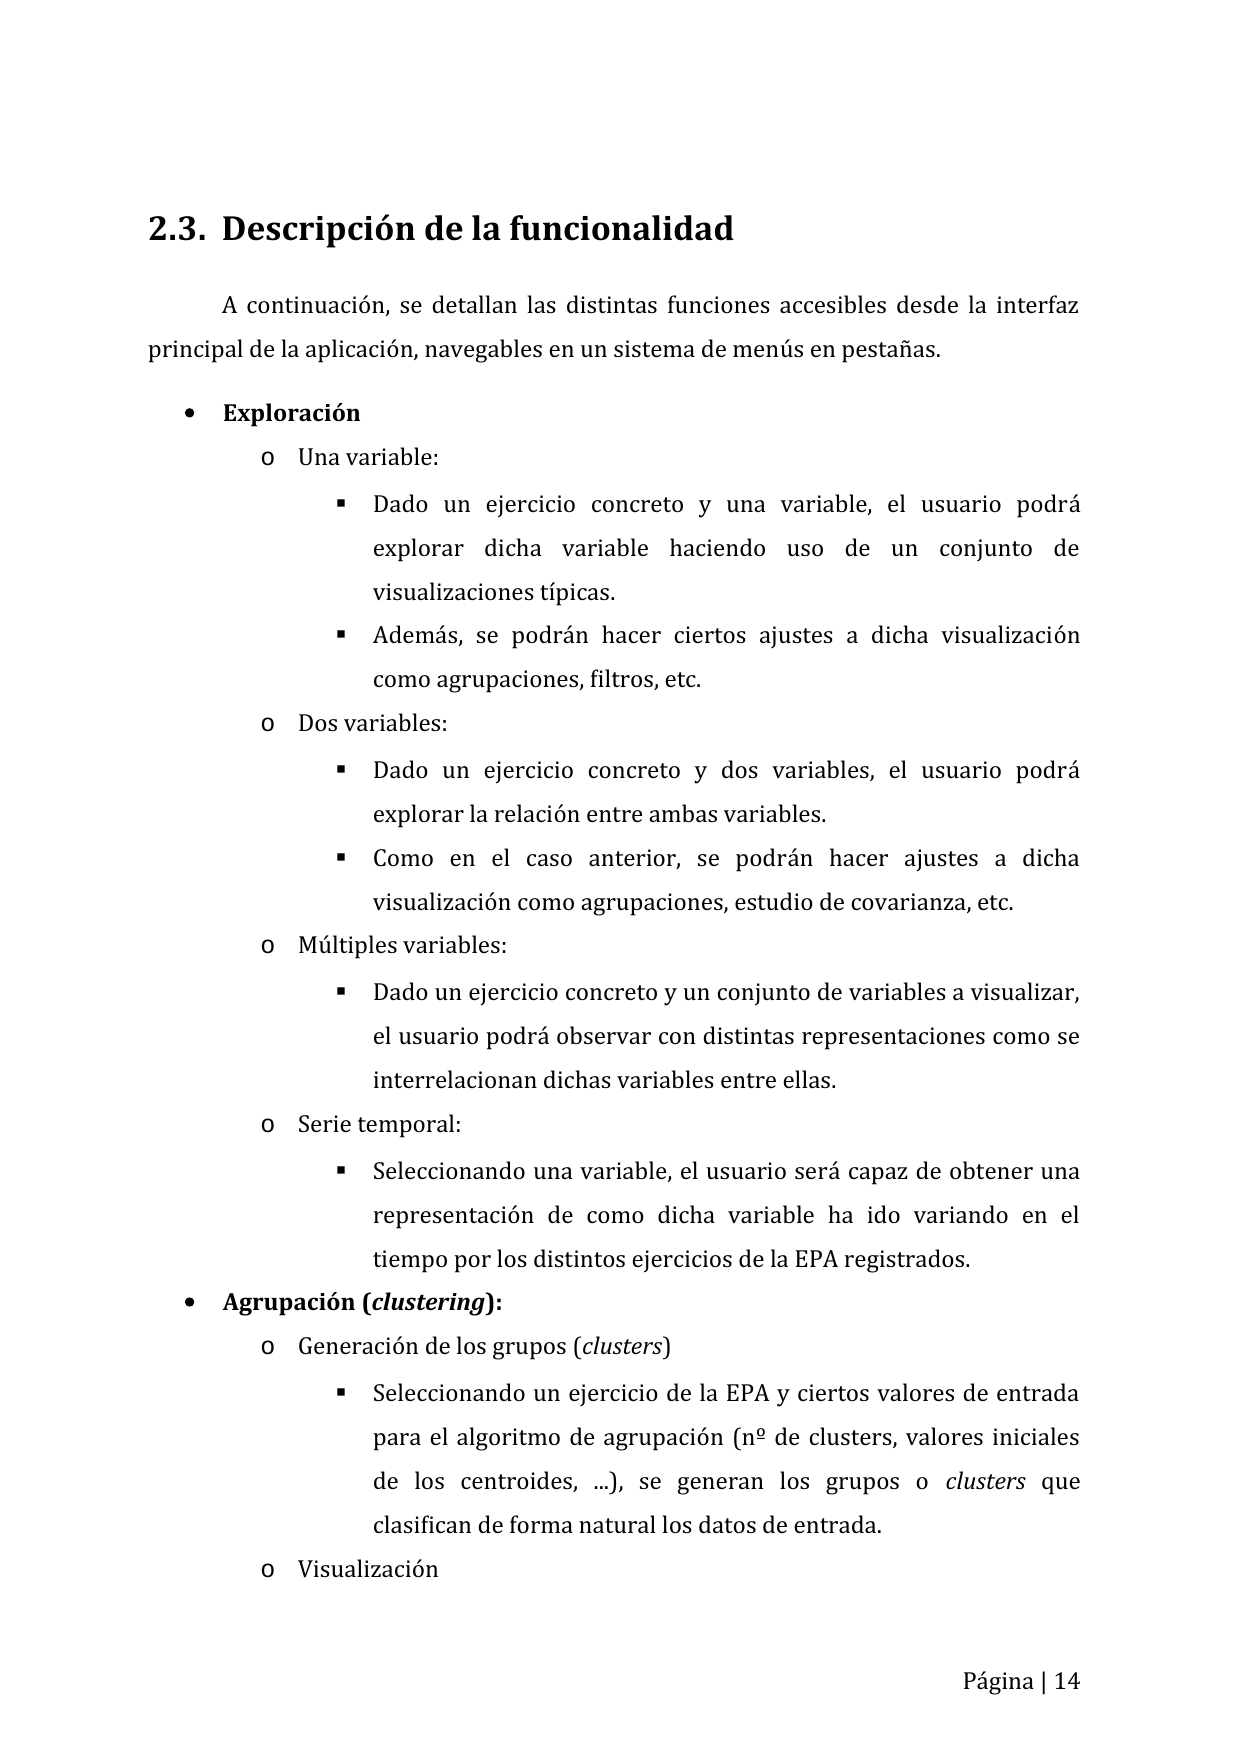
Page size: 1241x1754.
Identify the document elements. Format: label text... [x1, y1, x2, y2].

list Exploración [185, 398, 1081, 427]
list Dado un ejercicio concreto y una variable, el usuario podrá explorar dicha variable haciendo uso de un conjunto de visualizaciones típicas. [335, 489, 1081, 606]
text Descripción de la funcionalidad [148, 206, 1081, 248]
list Dado un ejercicio concreto y dos variables, el usuario podrá explorar la relación entre ambas variables. [335, 755, 1081, 828]
text A continuación, se detallan las distintas funciones accesibles desde la interfaz principal de la aplicación, navegables en un sistema de menús en pestañas. [148, 289, 1081, 362]
list Una variable: [260, 442, 1081, 473]
list Dos variables: [260, 708, 1081, 739]
list Múltiples variables: [260, 930, 1081, 961]
list Generación de los grupos (clusters) [260, 1331, 1081, 1362]
list Seleccionando un ejercicio de la EPA y ciertos valores de entrada para el algoritmo de agrupación (nº de clusters, valores iniciales de los centroides, ...), se generan los grupos o clusters que clasifican de forma natural los datos de entrada. [335, 1378, 1081, 1539]
list Visualización [260, 1553, 1081, 1584]
list Además, se podrán hacer ciertos ajustes a dicha visualización como agrupaciones, filtros, etc. [335, 620, 1081, 693]
list Seleccionando una variable, el usuario será capaz de obtener una representación de como dicha variable ha ido variando en el tiempo por los distintos ejercicios de la EPA registrados. [335, 1156, 1081, 1272]
list Dado un ejercicio concreto y un conjunto de variables a visualizar, el usuario podrá observar con distintas representaciones como se interrelacionan dichas variables entre ellas. [335, 977, 1081, 1094]
list Serie temporal: [260, 1109, 1081, 1140]
list Agrupación (clustering): [185, 1287, 1081, 1316]
list Como en el caso anterior, se podrán hacer ajustes a dicha visualización como agrupaciones, estudio de covarianza, etc. [335, 842, 1081, 916]
